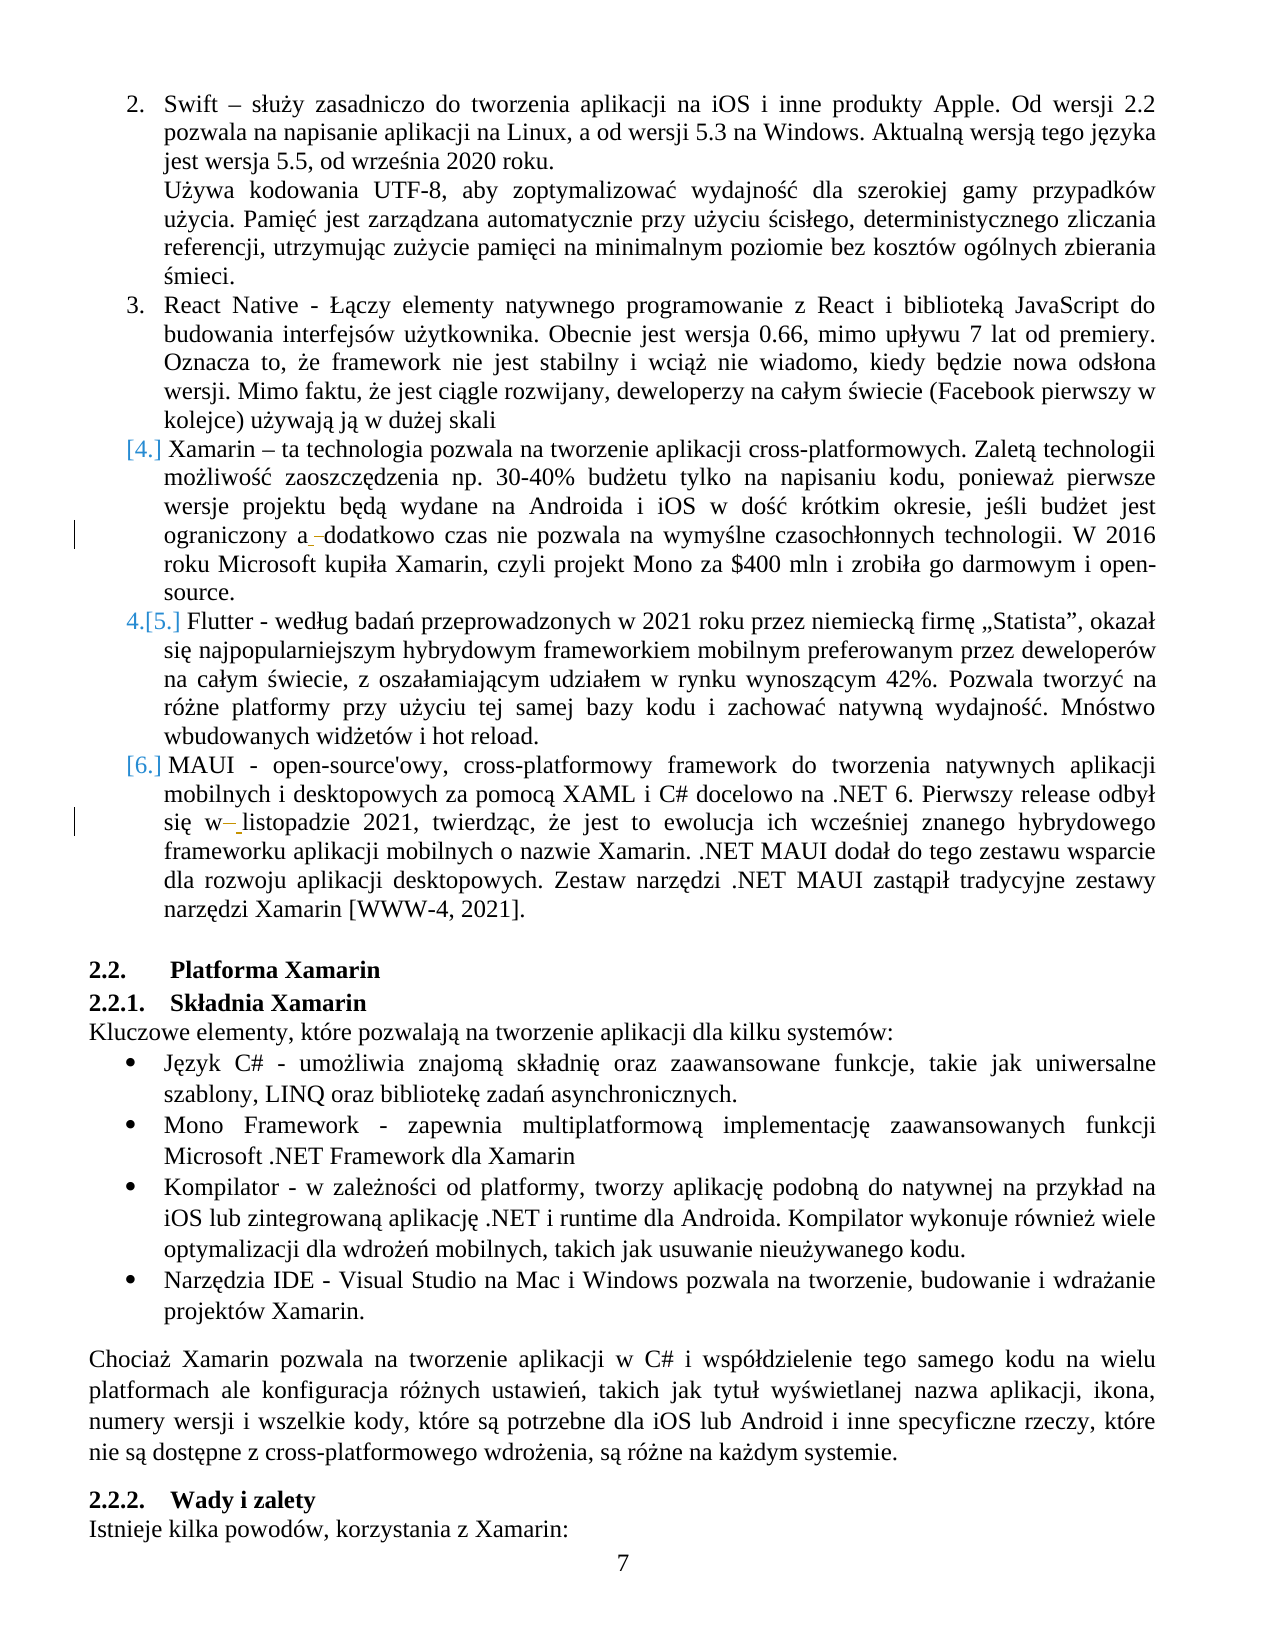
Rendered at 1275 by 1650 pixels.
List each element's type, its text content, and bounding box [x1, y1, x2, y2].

subtitle Składnia Xamarin [89, 988, 1157, 1017]
list Kompilator - w zależności od platformy, tworzy aplikację podobną do natywnej na przykład na iOS lub zintegrowaną aplikację .NET i runtime dla Androida. Kompilator wykonuje również wiele optymalizacji dla wdrożeń mobilnych, takich jak usuwanie nieużywanego kodu. [126, 1172, 1157, 1263]
list Narzędzia IDE - Visual Studio na Mac i Windows pozwala na tworzenie, budowanie i wdrażanie projektów Xamarin. [126, 1265, 1157, 1325]
list Mono Framework - zapewnia multiplatformową implementację zaawansowanych funkcji Microsoft .NET Framework dla Xamarin [126, 1110, 1157, 1170]
list Flutter - według badań przeprowadzonych w 2021 roku przez niemiecką firmę „Statista”, okazał się najpopularniejszym hybrydowym frameworkiem mobilnym preferowanym przez deweloperów na całym świecie, z oszałamiającym udziałem w rynku wynoszącym 42%. Pozwala tworzyć na różne platformy przy użyciu tej samej bazy kodu i zachować natywną wydajność. Mnóstwo wbudowanych widżetów i hot reload. [126, 606, 1157, 750]
text Chociaż Xamarin pozwala na tworzenie aplikacji w C# i współdzielenie tego samego kodu na wielu platformach ale konfiguracja różnych ustawień, takich jak tytuł wyświetlanej nazwa aplikacji, ikona, numery wersji i wszelkie kody, które są potrzebne dla iOS lub Android i inne specyficzne rzeczy, które nie są dostępne z cross-platformowego wdrożenia, są różne na każdym systemie. [89, 1344, 1157, 1466]
list MAUI - open-source'owy, cross-platformowy framework do tworzenia natywnych aplikacji mobilnych i desktopowych za pomocą XAML i C# docelowo na .NET 6. Pierwszy release odbył się wlistopadzie 2021, twierdząc, że jest to ewolucja ich wcześniej znanego hybrydowego frameworku aplikacji mobilnych o nazwie Xamarin. .NET MAUI dodał do tego zestawu wsparcie dla rozwoju aplikacji desktopowych. Zestaw narzędzi .NET MAUI zastąpił tradycyjne zestawy narzędzi Xamarin [WWW-4, 2021]. [126, 750, 1157, 922]
text Kluczowe elementy, które pozwalają na tworzenie aplikacji dla kilku systemów: [89, 1017, 1157, 1046]
list React Native - Łączy elementy natywnego programowanie z React i biblioteką JavaScript do budowania interfejsów użytkownika. Obecnie jest wersja 0.66, mimo upływu 7 lat od premiery. Oznacza to, że framework nie jest stabilny i wciąż nie wiadomo, kiedy będzie nowa odsłona wersji. Mimo faktu, że jest ciągle rozwijany, deweloperzy na całym świecie (Facebook pierwszy w kolejce) używają ją w dużej skali [126, 290, 1157, 434]
list Używa kodowania UTF-8, aby zoptymalizować wydajność dla szerokiej gamy przypadków użycia. Pamięć jest zarządzana automatycznie przy użyciu ścisłego, deterministycznego zliczania referencji, utrzymując zużycie pamięci na minimalnym poziomie bez kosztów ogólnych zbierania śmieci. [164, 175, 1157, 290]
list Xamarin – ta technologia pozwala na tworzenie aplikacji cross-platformowych. Zaletą technologii możliwość zaoszczędzenia np. 30-40% budżetu tylko na napisaniu kodu, ponieważ pierwsze wersje projektu będą wydane na Androida i iOS w dość krótkim okresie, jeśli budżet jest ograniczony adodatkowo czas nie pozwala na wymyślne czasochłonnych technologii. W 2016 roku Microsoft kupiła Xamarin, czyli projekt Mono za $400 mln i zrobiła go darmowym i open-source. [126, 434, 1157, 606]
list Swift – służy zasadniczo do tworzenia aplikacji na iOS i inne produkty Apple. Od wersji 2.2 pozwala na napisanie aplikacji na Linux, a od wersji 5.3 na Windows. Aktualną wersją tego języka jest wersja 5.5, od września 2020 roku. [126, 89, 1157, 175]
list Język C# - umożliwia znajomą składnię oraz zaawansowane funkcje, takie jak uniwersalne szablony, LINQ oraz bibliotekę zadań asynchronicznych. [126, 1048, 1157, 1108]
subtitle Wady i zalety [89, 1485, 1157, 1514]
subtitle Platforma Xamarin [89, 955, 1157, 984]
text Istnieje kilka powodów, korzystania z Xamarin: [89, 1514, 1157, 1542]
